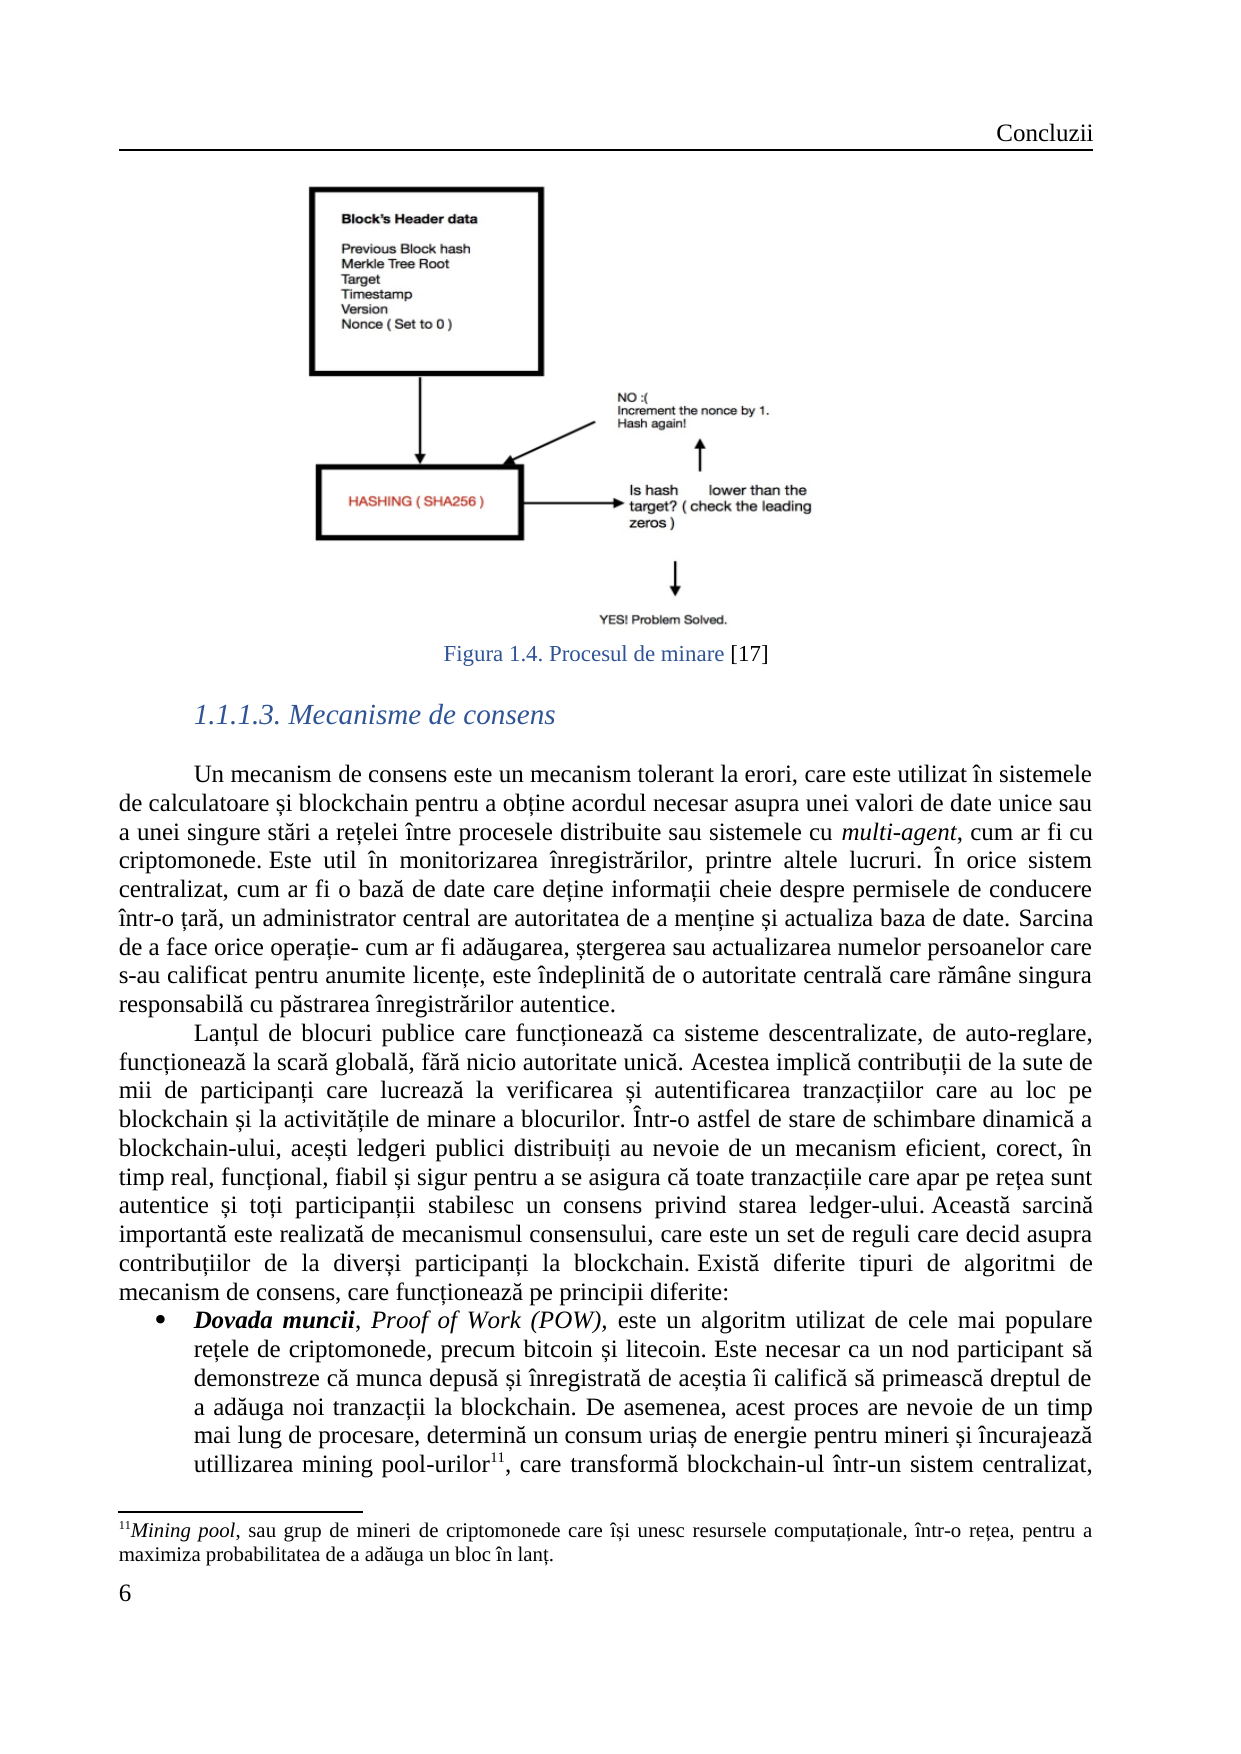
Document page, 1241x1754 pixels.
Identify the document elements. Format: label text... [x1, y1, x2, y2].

picture [292, 179, 920, 641]
text Lanțul de blocuri publice care funcționează ca sisteme descentralizate, de auto-reglare, funcționează la scară globală, fără nicio autoritate unică. Acestea implică contribuții de la sute de mii de participanți care lucrează la verificarea și autentificarea tranzacțiilor care au loc pe blockchain și la activitățile de minare a blocurilor. Într-o astfel de stare de schimbare dinamică a blockchain-ului, acești ledgeri publici distribuiți au nevoie de un mecanism eficient, corect, în timp real, funcțional, fiabil și sigur pentru a se asigura că toate tranzacțiile care apar pe rețea sunt autentice și toți participanții stabilesc un consens privind starea ledger-ului. Această sarcină importantă este realizată de mecanismul consensului, care este un set de reguli care decid asupra contribuțiilor de la diverși participanți la blockchain. Există diferite tipuri de algoritmi de mecanism de consens, care funcționează pe principii diferite: [118, 1018, 1093, 1306]
subtitle 1.1.1.3. Mecanisme de consens [118, 697, 1093, 731]
text Un mecanism de consens este un mecanism tolerant la erori, care este utilizat în sistemele de calculatoare și blockchain pentru a obține acordul necesar asupra unei valori de date unice sau a unei singure stări a rețelei între procesele distribuite sau sistemele cu multi-agent, cum ar fi cu criptomonede. Este util în monitorizarea înregistrărilor, printre altele lucruri. În orice sistem centralizat, cum ar fi o bază de date care deține informații cheie despre permisele de conducere într-o țară, un administrator central are autoritatea de a menține și actualiza baza de date. Sarcina de a face orice operație- cum ar fi adăugarea, ștergerea sau actualizarea numelor persoanelor care s-au calificat pentru anumite licențe, este îndeplinită de o autoritate centrală care rămâne singura responsabilă cu păstrarea înregistrărilor autentice. [118, 759, 1093, 1018]
text Figura 1.4. Procesul de minare [118, 640, 1093, 667]
